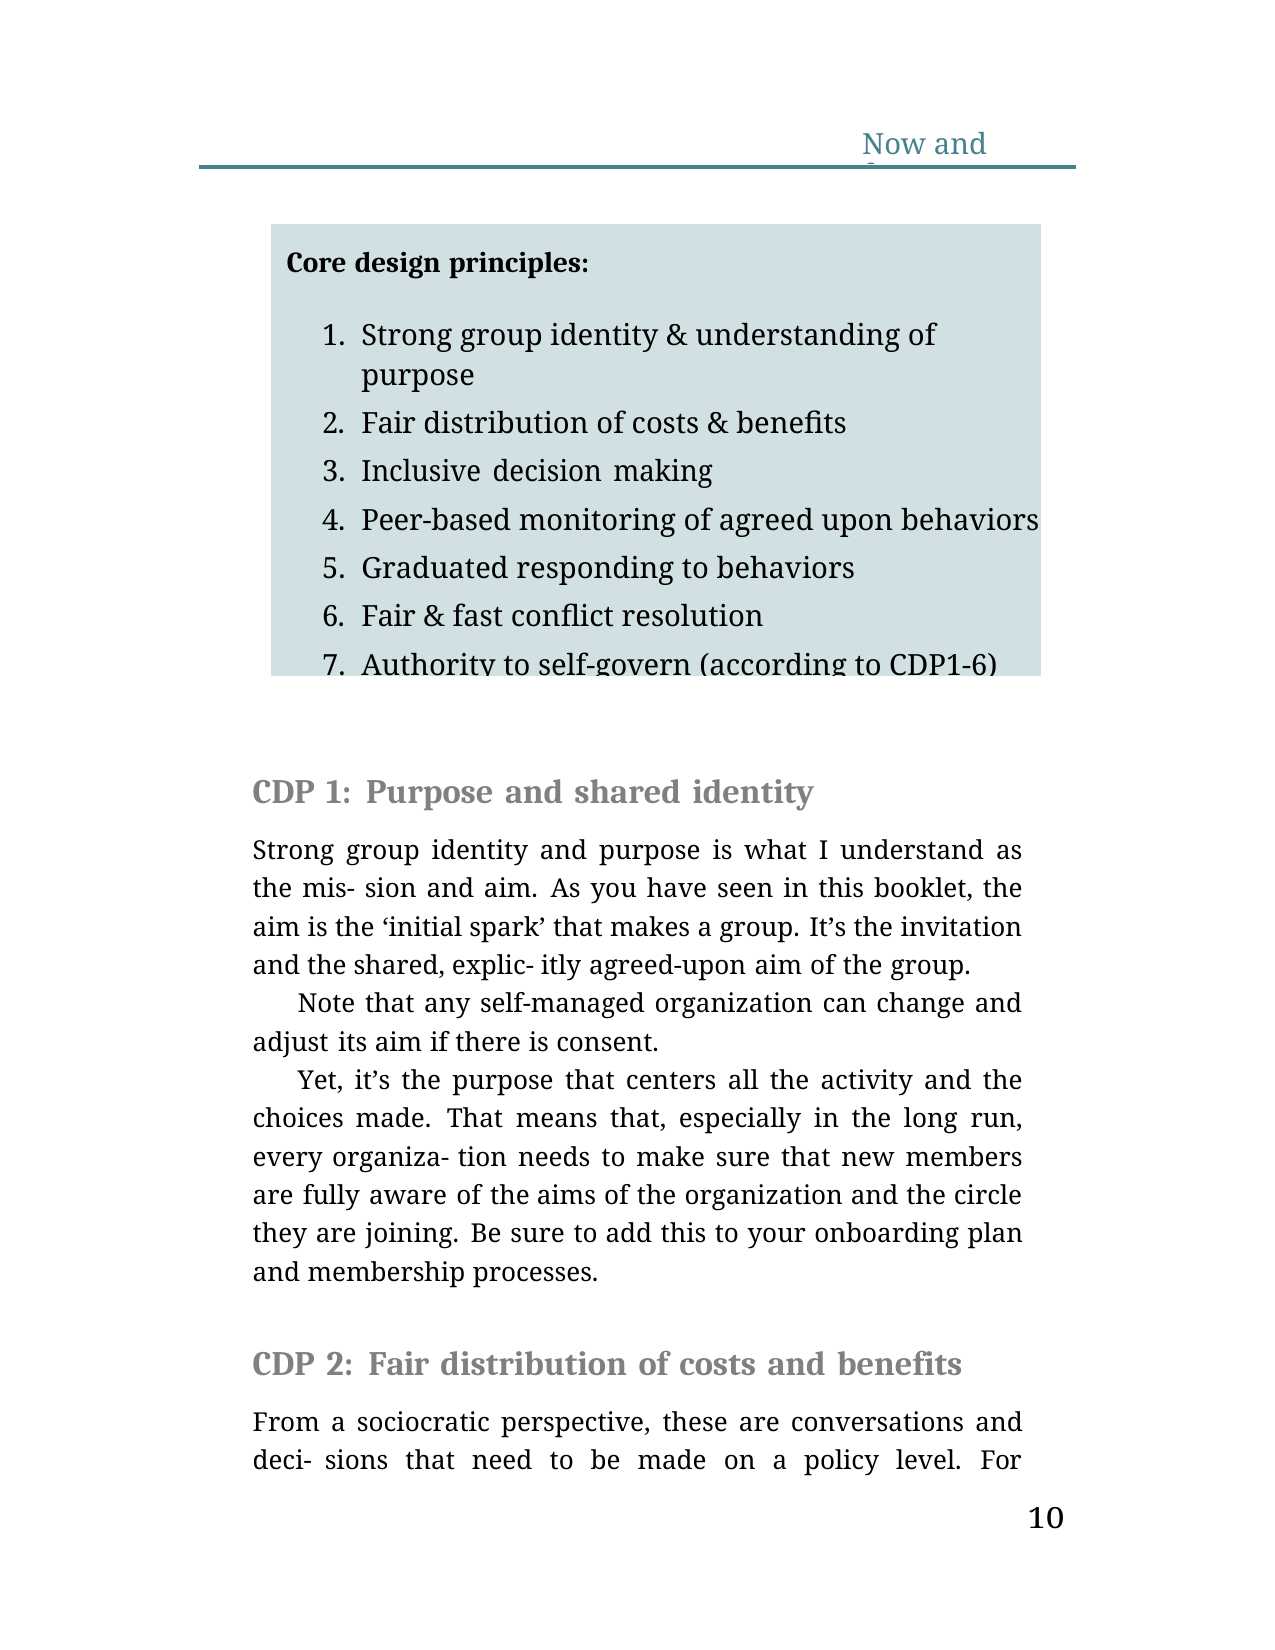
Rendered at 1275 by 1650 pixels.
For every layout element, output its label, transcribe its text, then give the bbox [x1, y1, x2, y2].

text Note that any self-managed organization can change and adjust its aim if there is consent. [252, 985, 1023, 1059]
subtitle CDP 2: Fair distribution of costs and benefits [252, 1344, 1096, 1383]
text Yet, it’s the purpose that centers all the activity and the choices made. That means that, especially in the long run, every organiza- tion needs to make sure that new members are fully aware of the aims of the organization and the circle they are joining. Be sure to add this to your onboarding plan and membership processes. [252, 1061, 1023, 1289]
text Strong group identity and purpose is what I understand as the mis- sion and aim. As you have seen in this booklet, the aim is the ‘initial spark’ that makes a group. It’s the invitation and the shared, explic- itly agreed-upon aim of the group. [252, 831, 1023, 982]
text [252, 1403, 1023, 1477]
subtitle CDP 1: Purpose and shared identity [252, 772, 1096, 812]
